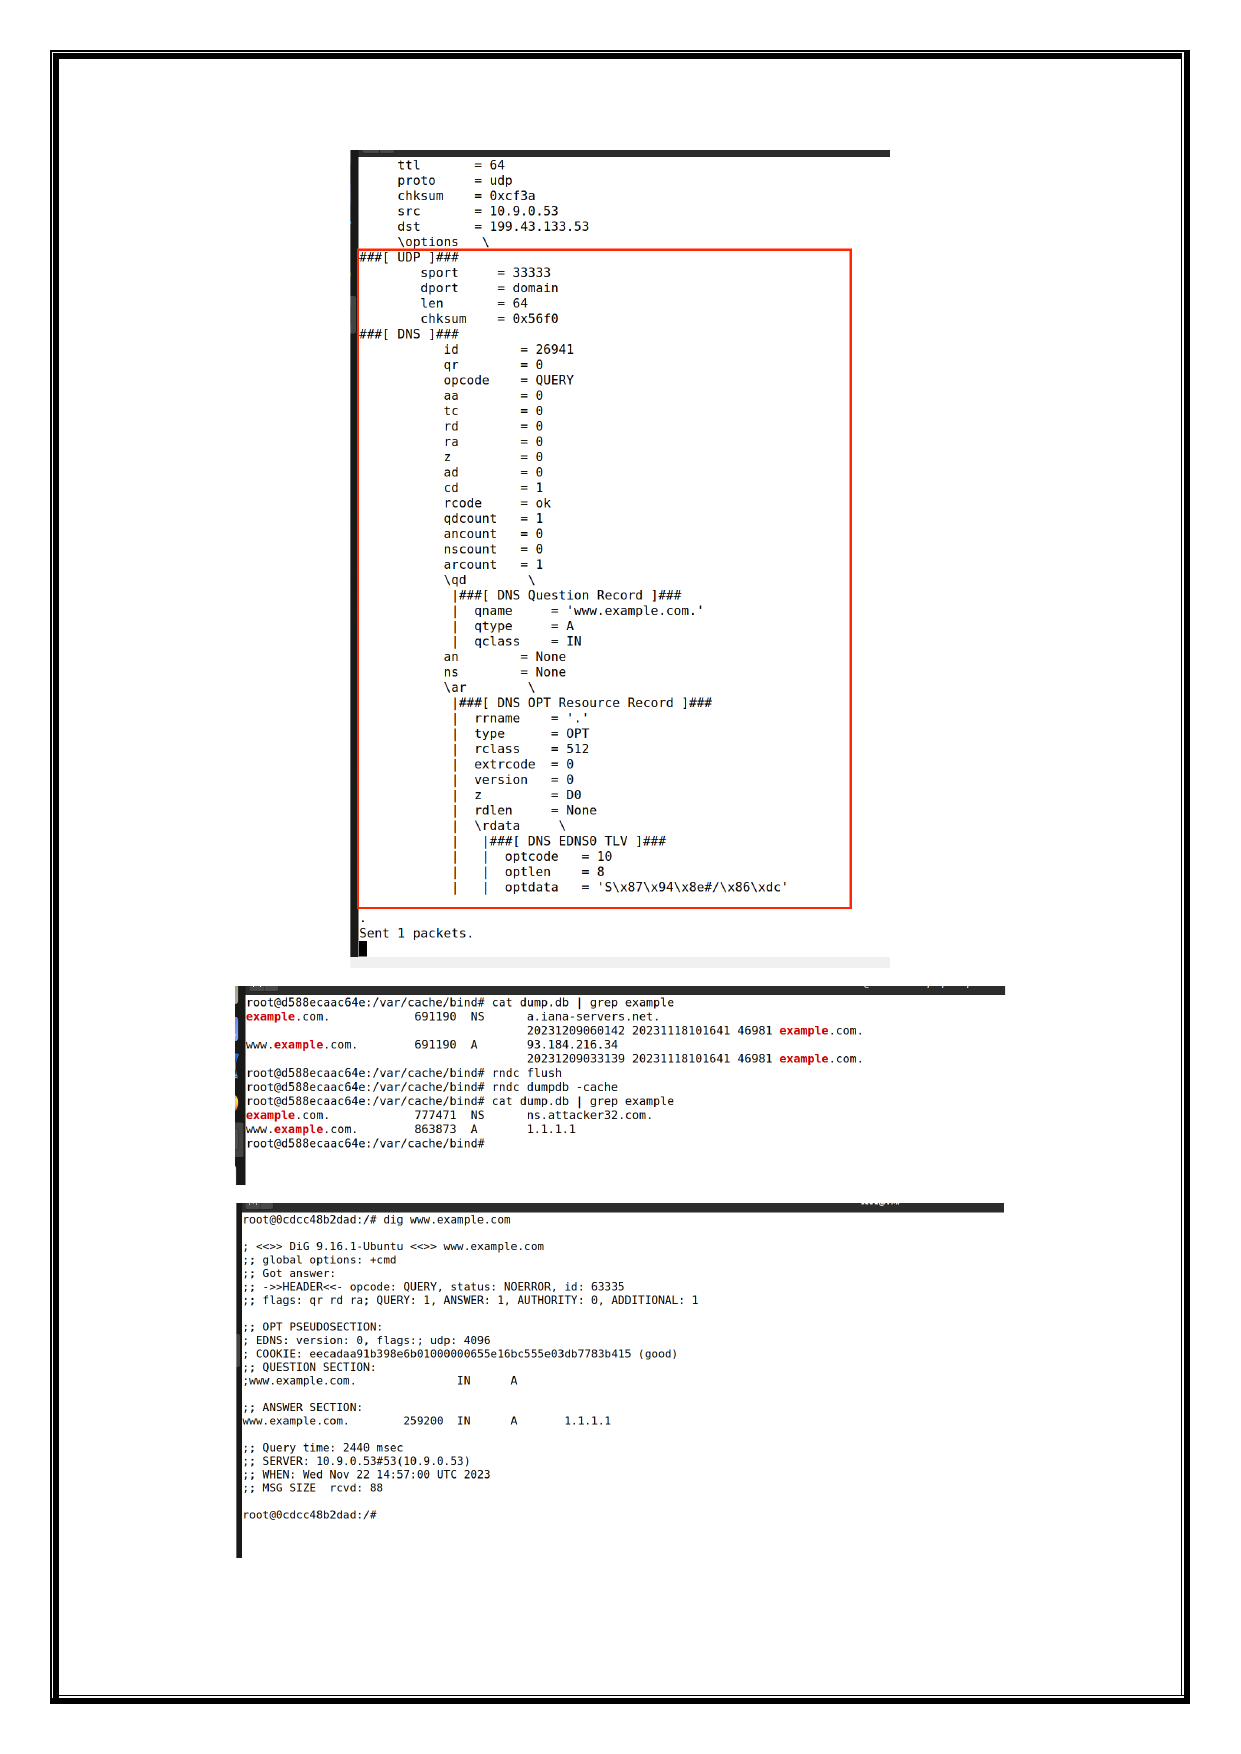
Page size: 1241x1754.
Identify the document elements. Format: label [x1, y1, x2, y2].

picture [350, 150, 890, 968]
picture [236, 1203, 1004, 1558]
picture [235, 986, 1006, 1185]
